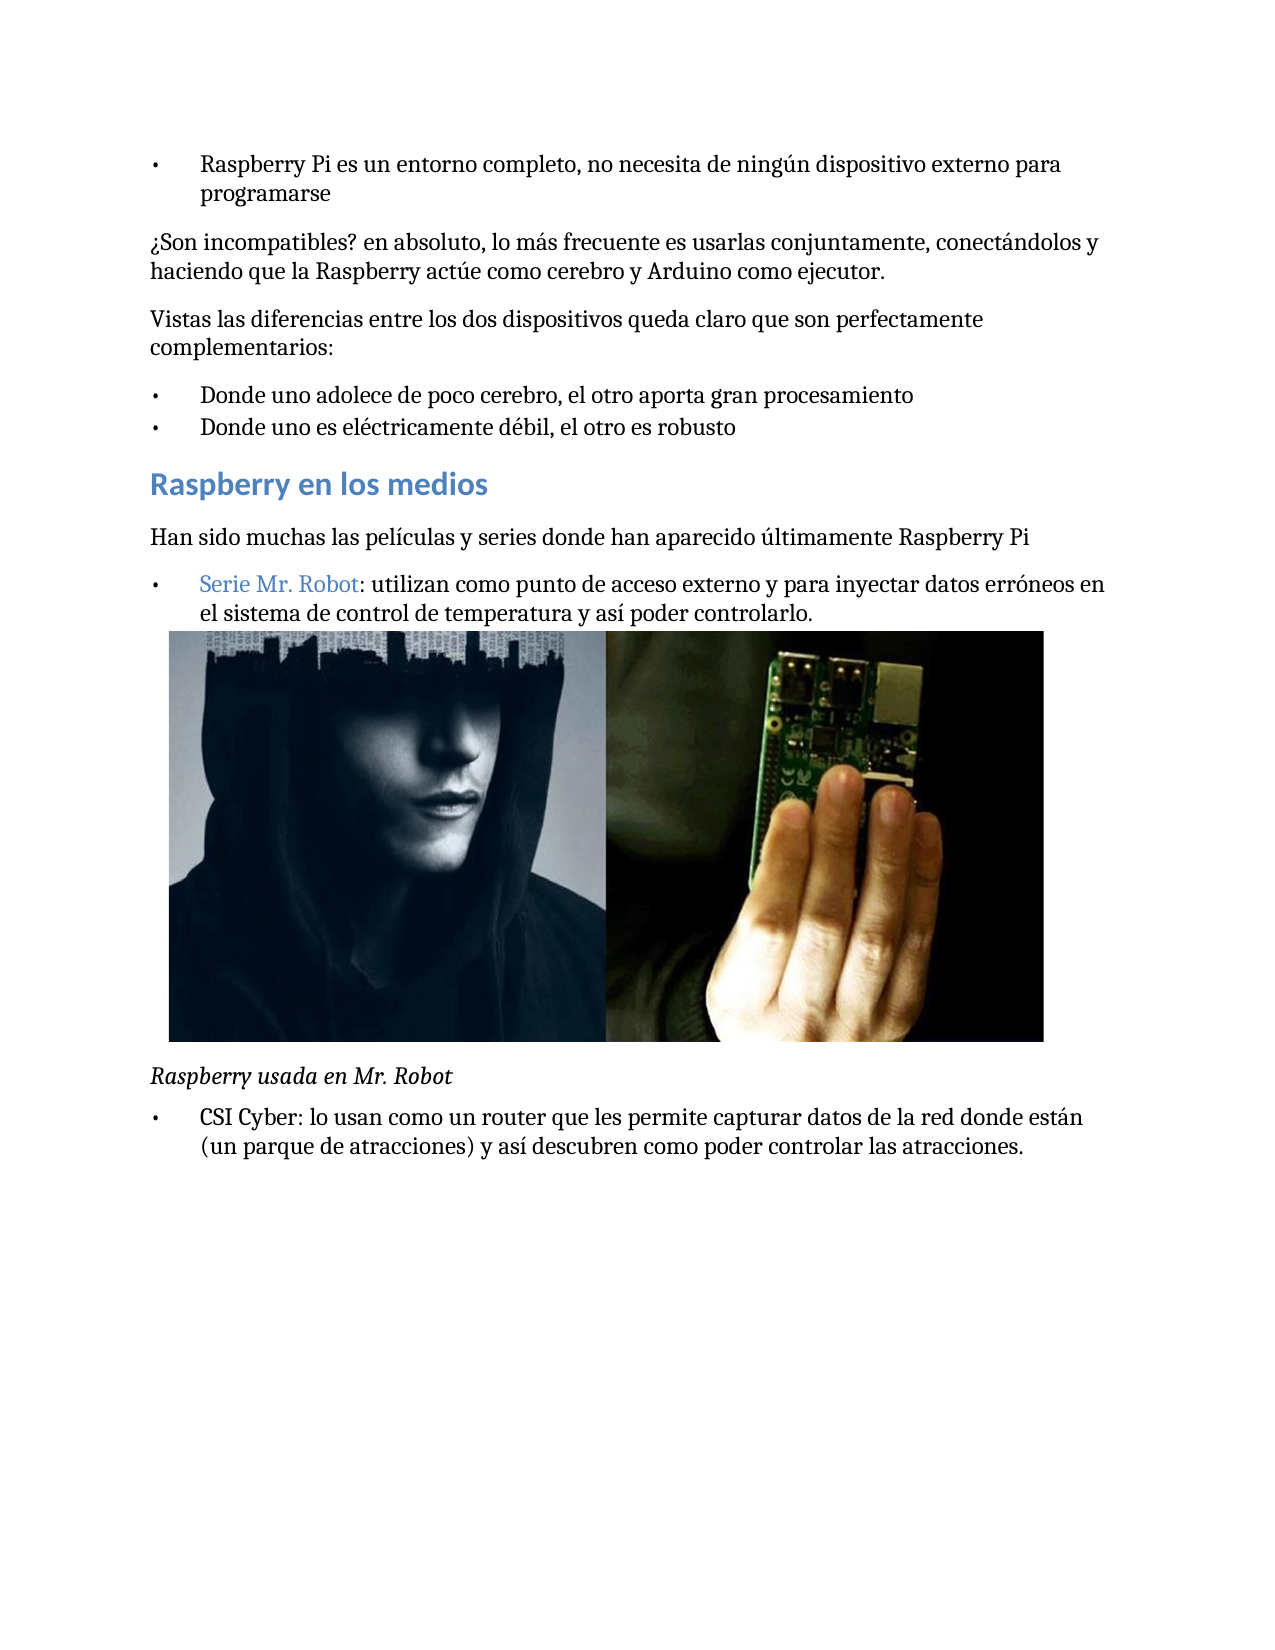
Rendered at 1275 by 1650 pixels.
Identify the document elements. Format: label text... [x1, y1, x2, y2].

list CSI Cyber: lo usan como un router que les permite capturar datos de la red donde están (un parque de atracciones) y así descubren como poder controlar las atracciones. [150, 1103, 1125, 1161]
list Donde uno adolece de poco cerebro, el otro aporta gran procesamiento [150, 381, 1125, 409]
list Serie Mr. Robot: utilizan como punto de acceso externo y para inyectar datos erróneos en el sistema de control de temperatura y así poder controlarlo. [150, 570, 1125, 627]
text Vistas las diferencias entre los dos dispositivos queda claro que son perfectamente complementarios: [150, 304, 1125, 362]
text Raspberry usada en Mr. Robot [150, 1062, 1125, 1091]
list Donde uno es eléctricamente débil, el otro es robusto [150, 413, 1125, 442]
list Raspberry Pi es un entorno completo, no necesita de ningún dispositivo externo para programarse [150, 150, 1125, 207]
subtitle Raspberry en los medios [150, 463, 1125, 504]
text Han sido muchas las películas y series donde han aparecido últimamente Raspberry Pi [150, 522, 1125, 551]
text ¿Son incompatibles? en absoluto, lo más frecuente es usarlas conjuntamente, conectándolos y haciendo que la Raspberry actúe como cerebro y Arduino como ejecutor. [150, 228, 1125, 286]
picture [168, 631, 1044, 1042]
